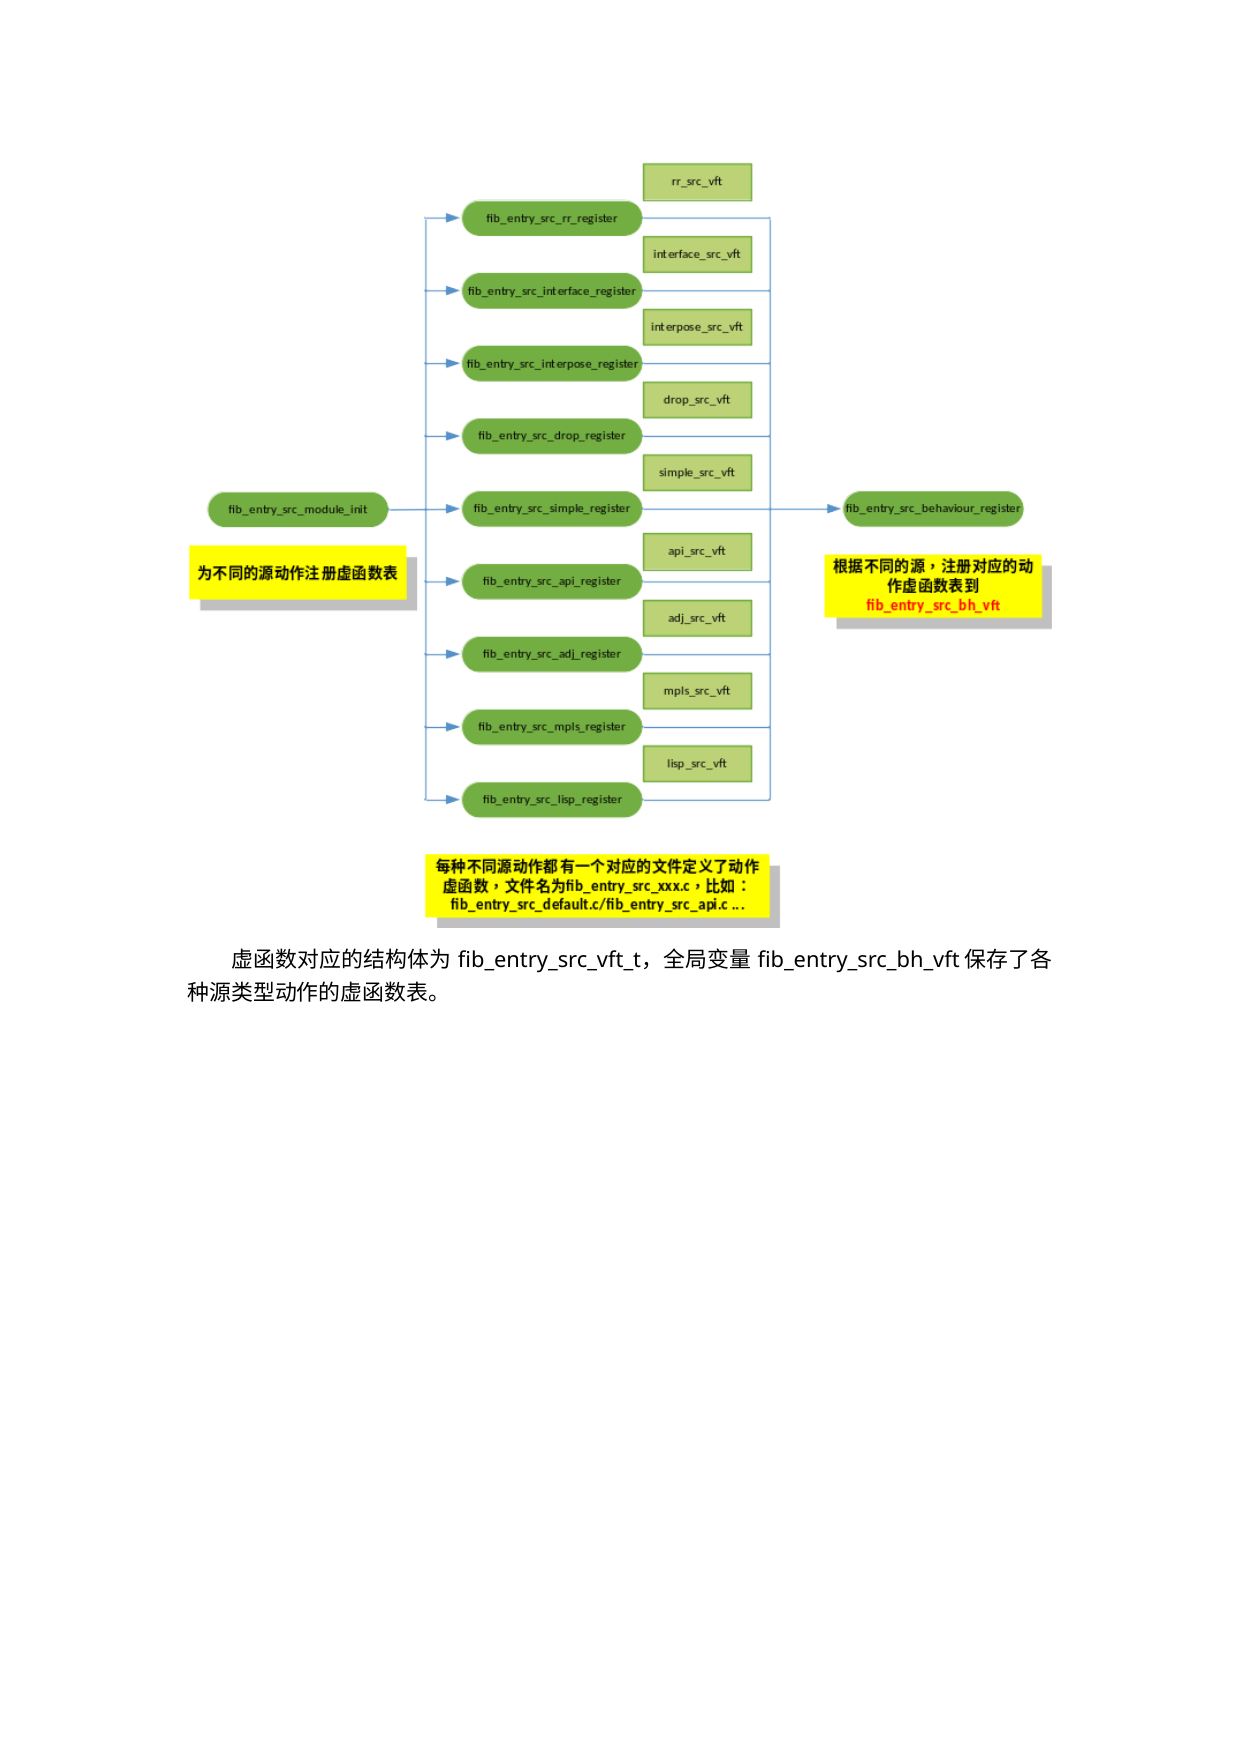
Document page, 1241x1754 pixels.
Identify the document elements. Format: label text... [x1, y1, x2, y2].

text 虚函数对应的结构体为 fib_entry_src_vft_t，全局变量 fib_entry_src_bh_vft保存了各种源类型动作的虚函数表。 [187, 942, 1053, 1007]
